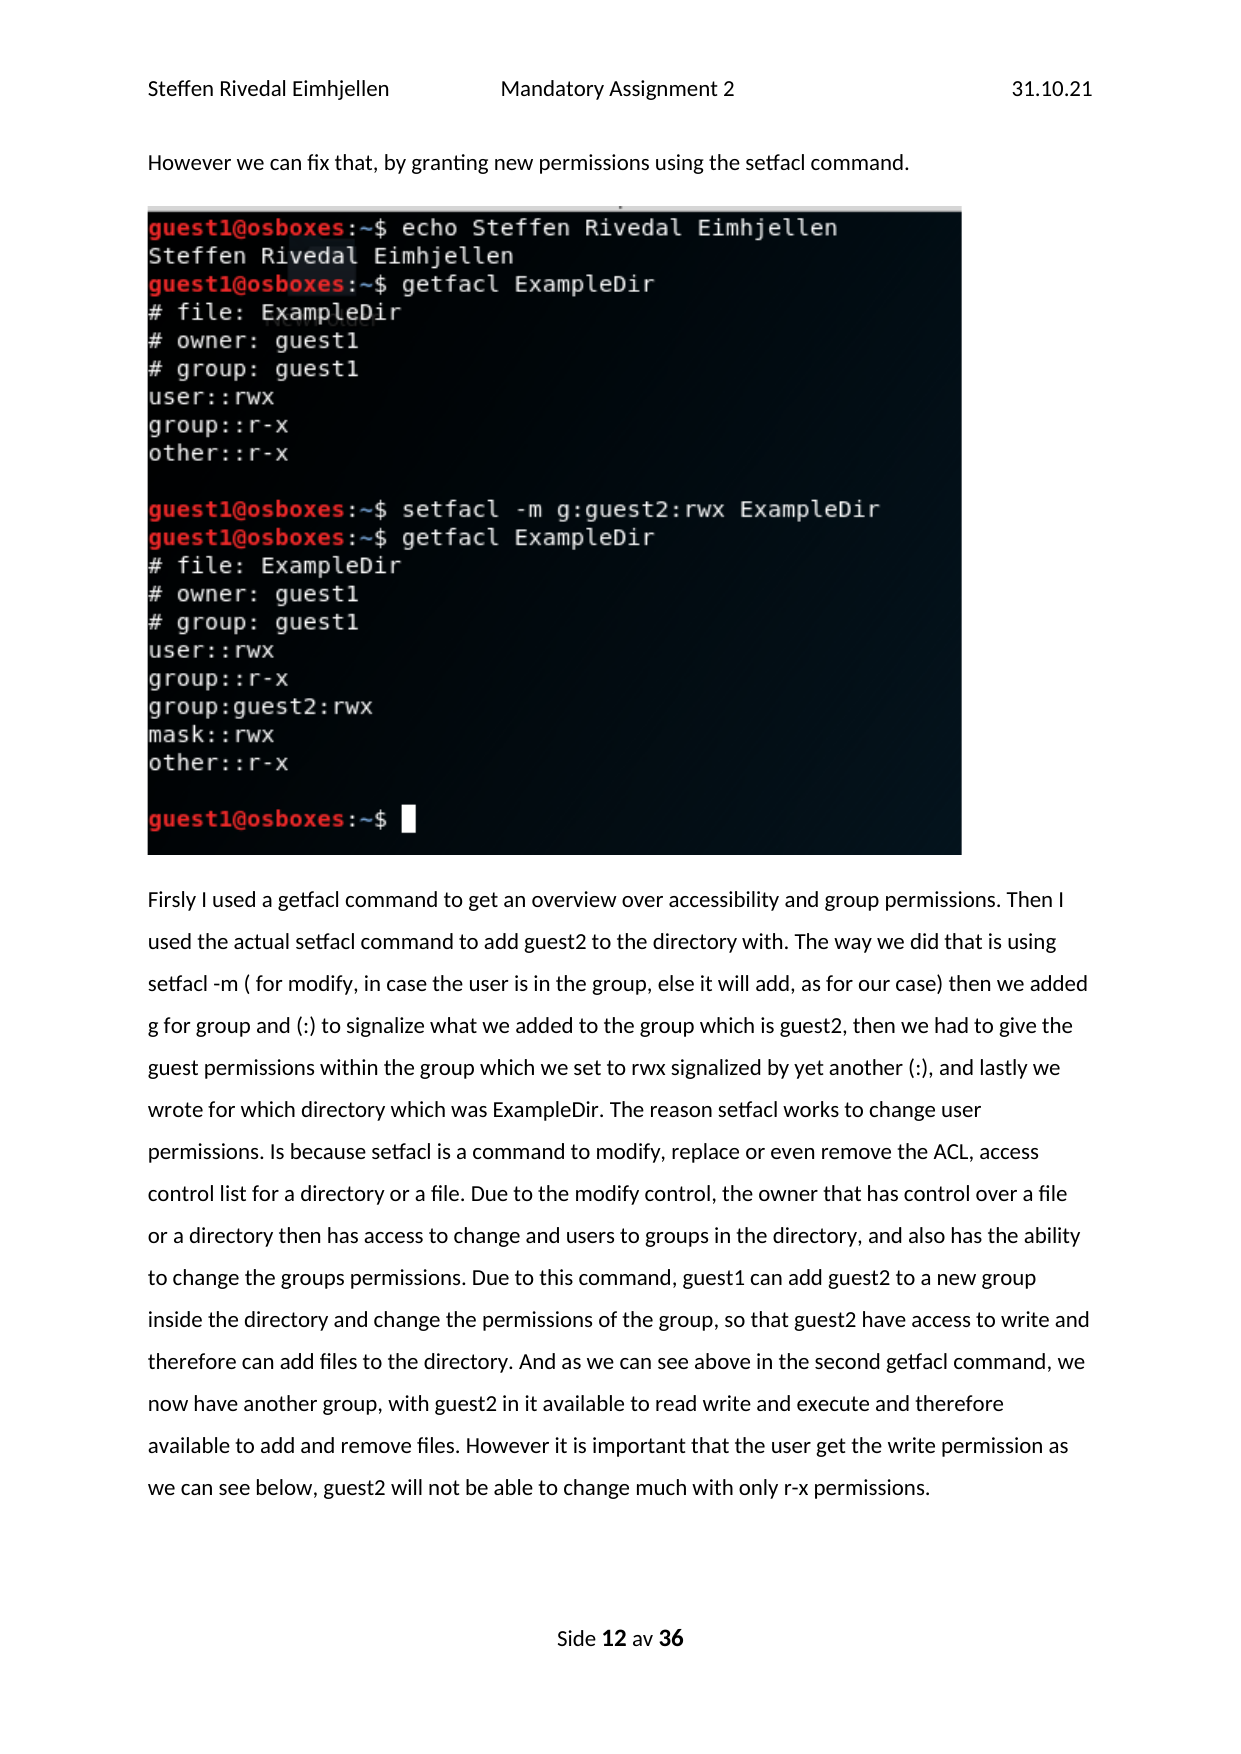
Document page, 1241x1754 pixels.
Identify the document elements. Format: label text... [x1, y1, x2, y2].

text Firsly I used a getfacl command to get an overview over accessibility and group permissions. Then I used the actual setfacl command to add guest2 to the directory with. The way we did that is using setfacl -m ( for modify, in case the user is in the group, else it will add, as for our case) then we added g for group and (:) to signalize what we added to the group which is guest2, then we had to give the guest permissions within the group which we set to rwx signalized by yet another (:), and lastly we wrote for which directory which was ExampleDir. The reason setfacl works to change user permissions. Is because setfacl is a command to modify, replace or even remove the ACL, access control list for a directory or a file. Due to the modify control, the owner that has control over a file or a directory then has access to change and users to groups in the directory, and also has the ability to change the groups permissions. Due to this command, guest1 can add guest2 to a new group inside the directory and change the permissions of the group, so that guest2 have access to write and therefore can add files to the directory. And as we can see above in the second getfacl command, we now have another group, with guest2 in it available to read write and execute and therefore available to add and remove files. However it is important that the user get the write permission as we can see below, guest2 will not be able to change much with only r-x permissions. [148, 885, 1093, 1501]
text However we can fix that, by granting new permissions using the setfacl command. [148, 148, 1093, 176]
picture [147, 206, 962, 855]
